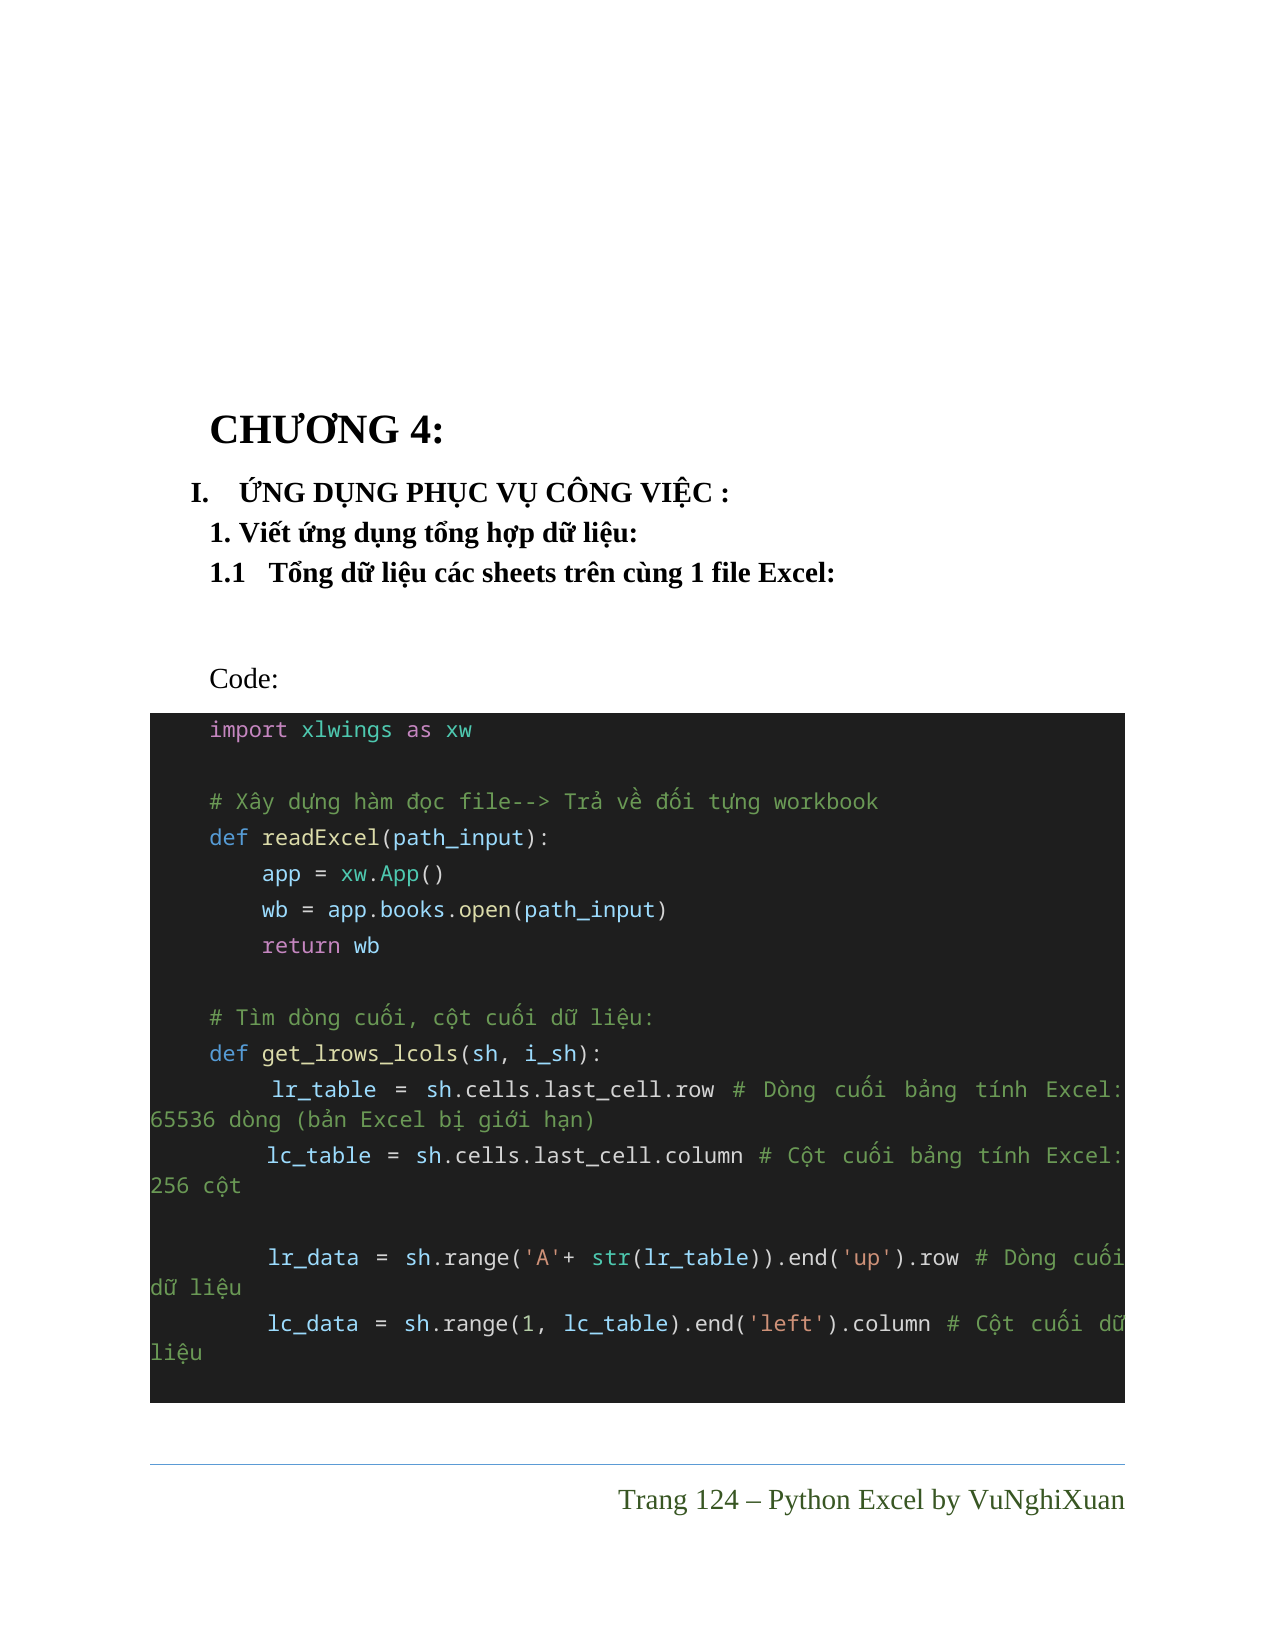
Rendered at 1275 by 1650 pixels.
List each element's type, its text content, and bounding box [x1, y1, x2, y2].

list Tổng dữ liệu các sheets trên cùng 1 file Excel: [209, 555, 1125, 589]
text lr_data = sh.range('A'+ str(lr_table)).end('up').row # Dòng cuối dữ liệu [150, 1242, 1125, 1301]
list ỨNG DỤNG PHỤC VỤ CÔNG VIỆC : [209, 475, 1125, 508]
text # Tìm dòng cuối, cột cuối dữ liệu: [150, 1002, 1125, 1032]
text import xlwings as xw [150, 713, 1125, 743]
text wb = app.books.open(path_input) [150, 894, 1125, 923]
text # Xây dựng hàm đọc file--> Trả về đối tựng workbook [150, 786, 1125, 815]
text lr_table = sh.cells.last_cell.row # Dòng cuối bảng tính Excel: 65536 dòng (bản Excel bị giới hạn) [150, 1074, 1125, 1133]
text def get_lrows_lcols(sh, i_sh): [150, 1038, 1125, 1068]
text CHƯƠNG 4: [150, 405, 1125, 453]
text app = xw.App() [150, 858, 1125, 887]
text return wb [150, 930, 1125, 959]
text lc_table = sh.cells.last_cell.column # Cột cuối bảng tính Excel: 256 cột [150, 1140, 1125, 1199]
list Viết ứng dụng tổng hợp dữ liệu: [209, 515, 1125, 549]
text Code: [150, 661, 1125, 694]
text def readExcel(path_input): [150, 822, 1125, 851]
text lc_data = sh.range(1, lc_table).end('left').column # Cột cuối dữ liệu [150, 1307, 1125, 1367]
